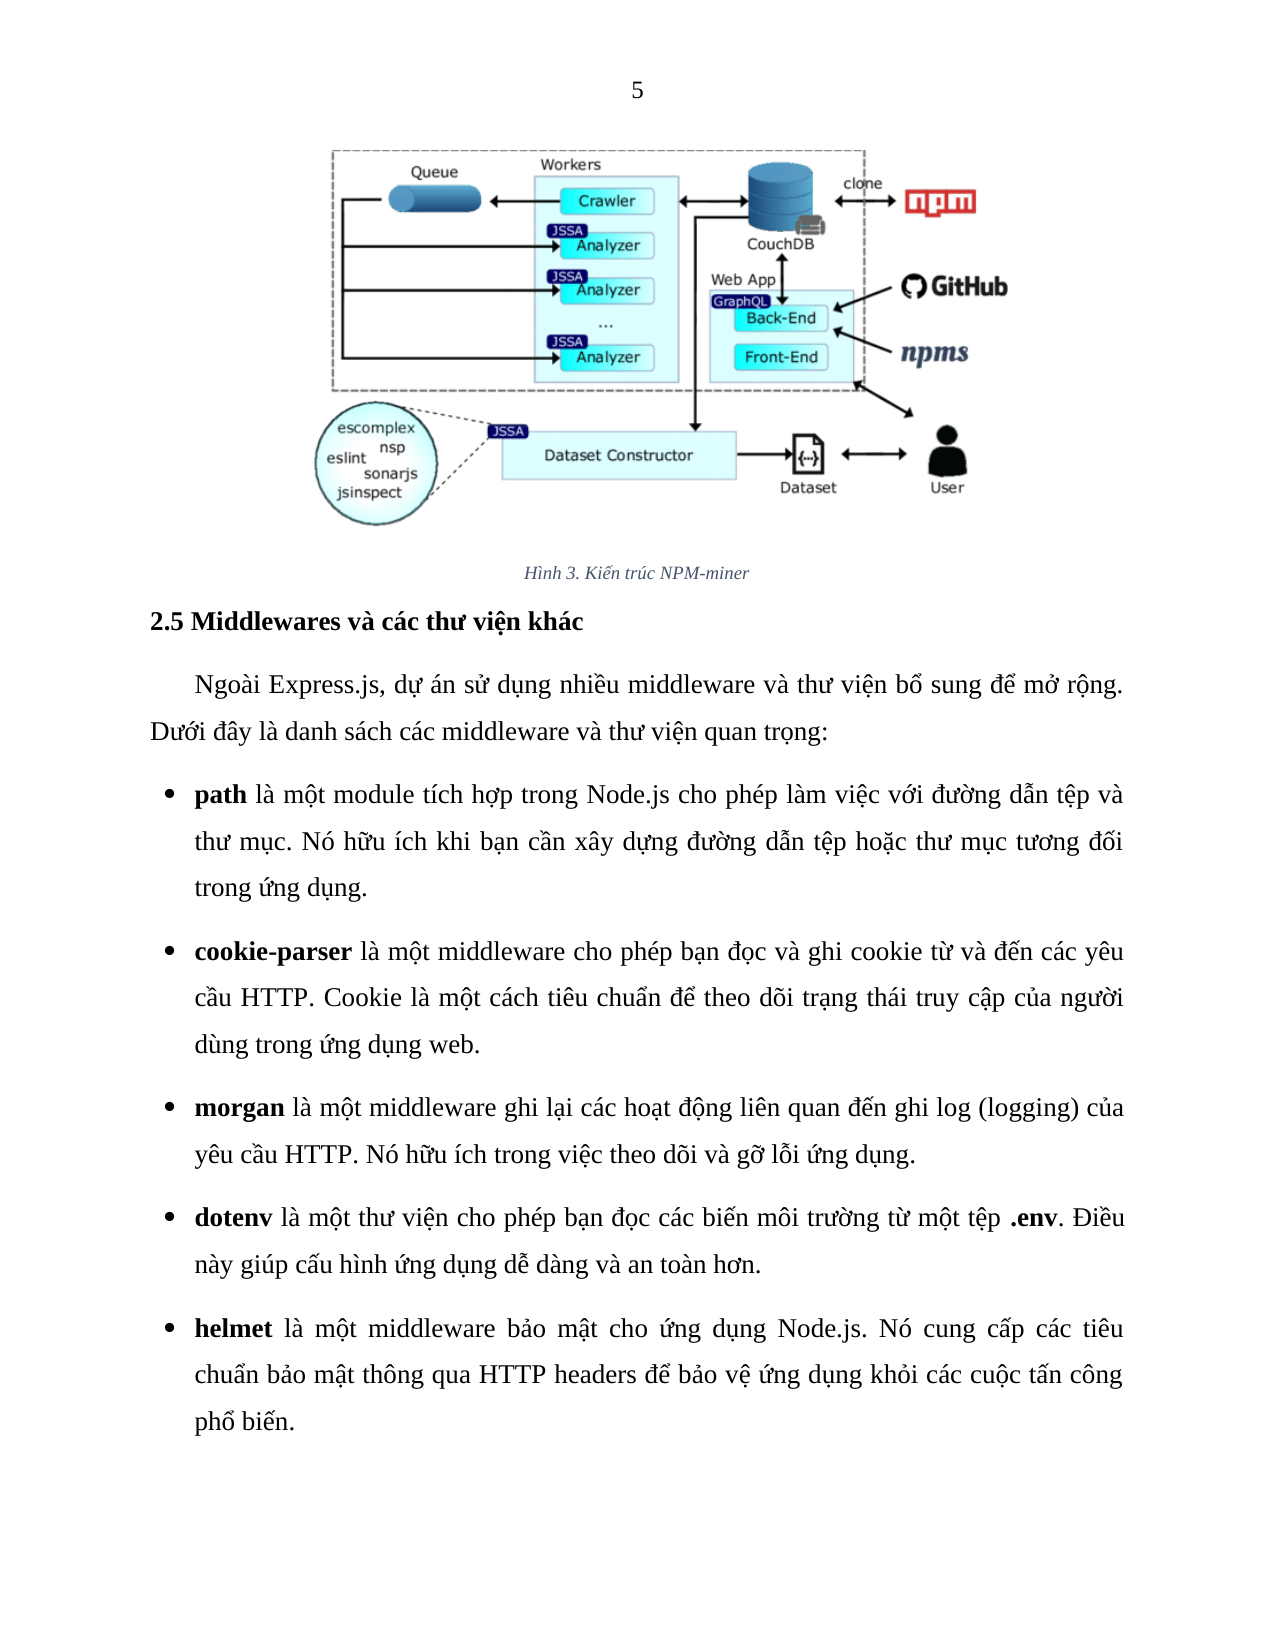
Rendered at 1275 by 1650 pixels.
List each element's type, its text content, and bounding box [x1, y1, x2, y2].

list morgan là một middleware ghi lại các hoạt động liên quan đến ghi log (logging) của yêu cầu HTTP. Nó hữu ích trong việc theo dõi và gỡ lỗi ứng dụng. [165, 1091, 1125, 1169]
text 2.5 Middlewares và các thư viện khác [150, 604, 1125, 636]
text Ngoài Express.js, dự án sử dụng nhiều middleware và thư viện bổ sung để mở rộng. Dưới đây là danh sách các middleware và thư viện quan trọng: [150, 668, 1125, 746]
picture [194, 150, 1170, 530]
list helmet là một middleware bảo mật cho ứng dụng Node.js. Nó cung cấp các tiêu chuẩn bảo mật thông qua HTTP headers để bảo vệ ứng dụng khỏi các cuộc tấn công phổ biến. [165, 1312, 1125, 1436]
list path là một module tích hợp trong Node.js cho phép làm việc với đường dẫn tệp và thư mục. Nó hữu ích khi bạn cần xây dựng đường dẫn tệp hoặc thư mục tương đối trong ứng dụng. [165, 778, 1125, 902]
list dotenv là một thư viện cho phép bạn đọc các biến môi trường từ một tệp .env. Điều này giúp cấu hình ứng dụng dễ dàng và an toàn hơn. [165, 1202, 1125, 1279]
list cookie-parser là một middleware cho phép bạn đọc và ghi cookie từ và đến các yêu cầu HTTP. Cookie là một cách tiêu chuẩn để theo dõi trạng thái truy cập của người dùng trong ứng dụng web. [165, 935, 1125, 1059]
